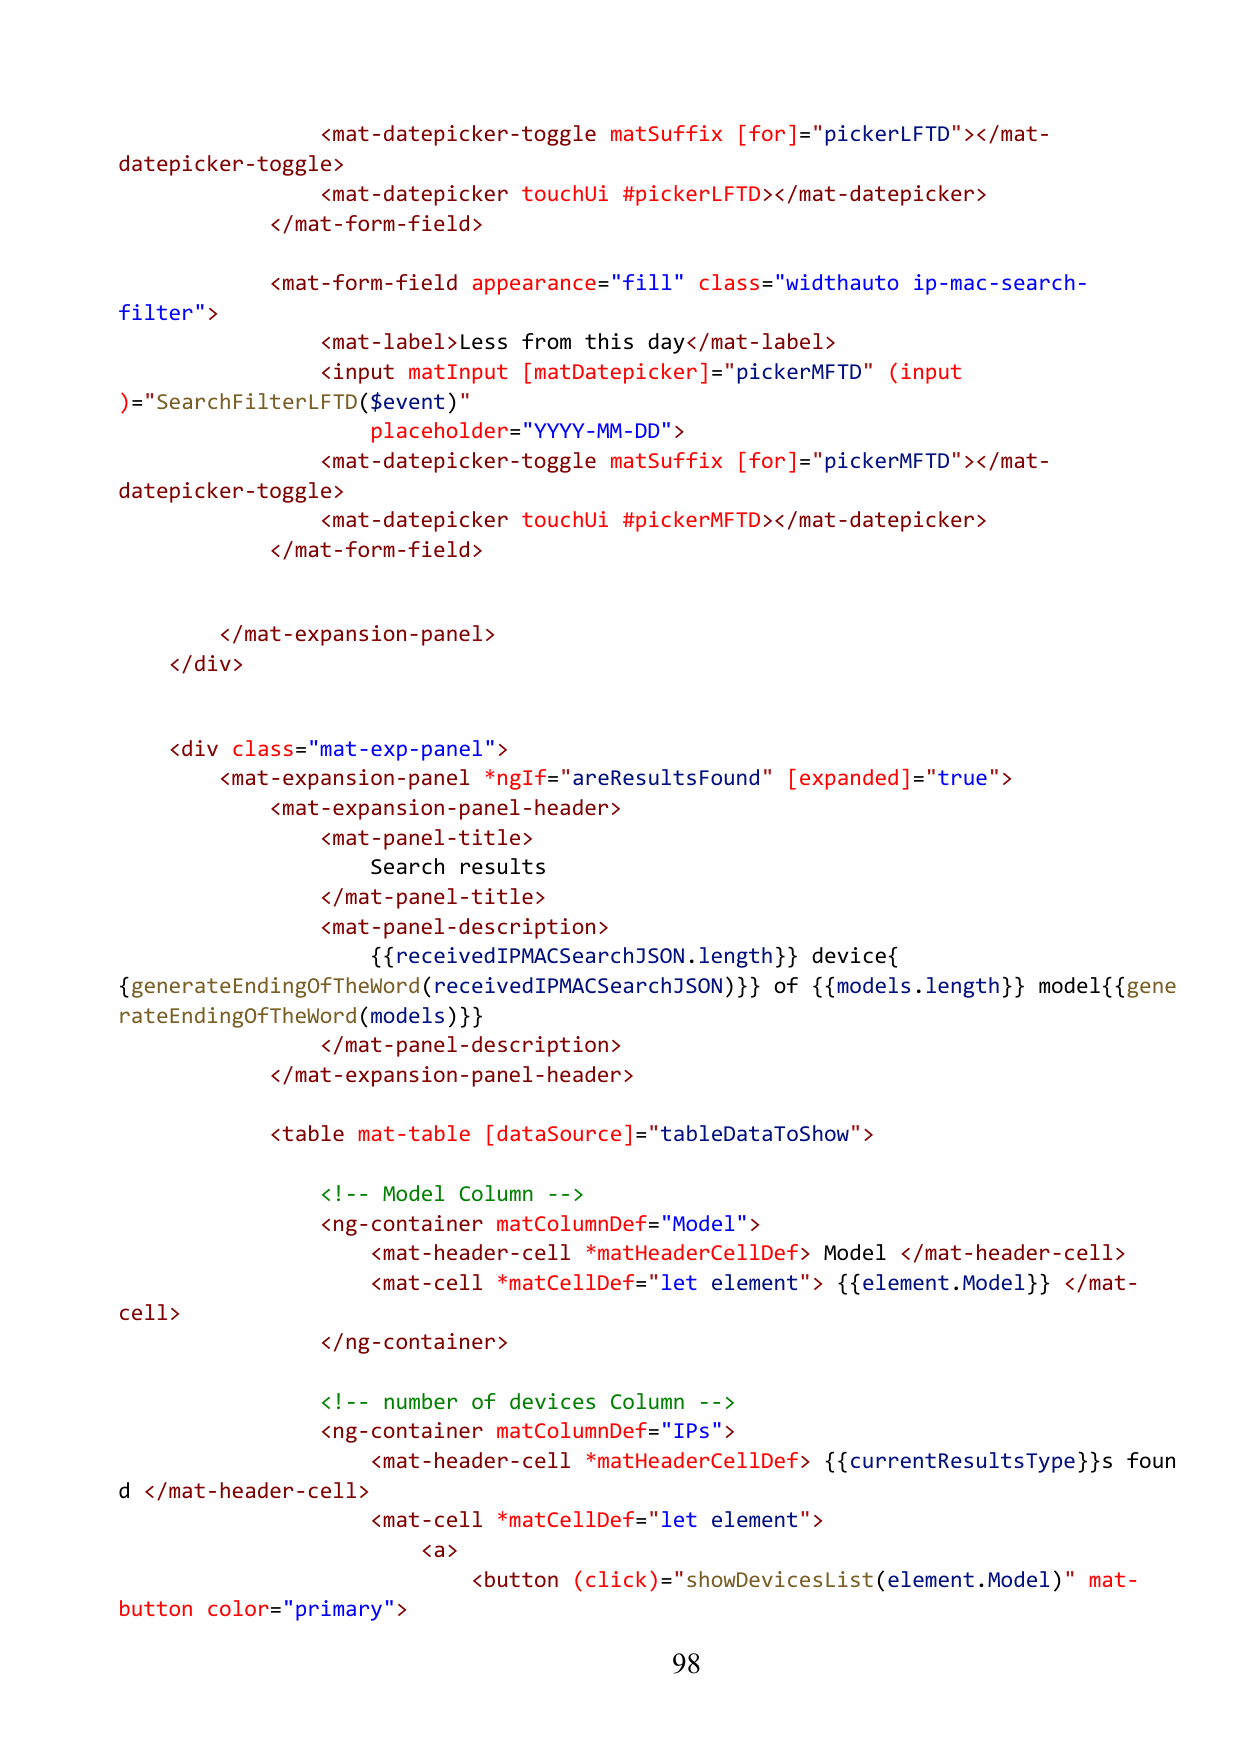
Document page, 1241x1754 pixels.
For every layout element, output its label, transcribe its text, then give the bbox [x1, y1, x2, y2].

text <mat-cell *matCellDef="let element"> [118, 1504, 1181, 1534]
text <input matInput [matDatepicker]="pickerMFTD" (input)="SearchFilterLFTD($event)" [118, 356, 1181, 415]
text <ng-container matColumnDef="Model"> [118, 1207, 1181, 1237]
text <mat-panel-title> [118, 821, 1181, 851]
text <mat-label>Less from this day</mat-label> [118, 326, 1181, 356]
text <mat-expansion-panel-header> [118, 792, 1181, 821]
text </div> [118, 648, 1181, 677]
text <div class="mat-exp-panel"> [118, 732, 1181, 762]
text <button (click)="showDevicesList(element.Model)" mat-button color="primary"> [118, 1563, 1181, 1623]
text placeholder="YYYY-MM-DD"> [118, 415, 1181, 445]
text <mat-expansion-panel *ngIf="areResultsFound" [expanded]="true"> [118, 762, 1181, 792]
text </mat-form-field> [118, 534, 1181, 563]
text <!-- number of devices Column --> [118, 1385, 1181, 1415]
text </ng-container> [118, 1326, 1181, 1356]
text </mat-expansion-panel-header> [118, 1059, 1181, 1088]
text </mat-expansion-panel> [118, 618, 1181, 648]
text <mat-datepicker touchUi #pickerLFTD></mat-datepicker> [118, 177, 1181, 207]
text <table mat-table [dataSource]="tableDataToShow"> [118, 1118, 1181, 1148]
text <mat-header-cell *matHeaderCellDef> Model </mat-header-cell> [118, 1237, 1181, 1267]
text {{receivedIPMACSearchJSON.length}} device{{generateEndingOfTheWord(receivedIPMACSearchJSON)}} of {{models.length}} model{{generateEndingOfTheWord(models)}} [118, 940, 1181, 1029]
text </mat-form-field> [118, 207, 1181, 237]
text </mat-panel-title> [118, 881, 1181, 910]
text <mat-header-cell *matHeaderCellDef> {{currentResultsType}}s found </mat-header-cell> [118, 1445, 1181, 1504]
text Search results [118, 851, 1181, 881]
text <ng-container matColumnDef="IPs"> [118, 1415, 1181, 1445]
text <mat-datepicker-toggle matSuffix [for]="pickerLFTD"></mat-datepicker-toggle> [118, 118, 1181, 177]
text <!-- Model Column --> [118, 1177, 1181, 1207]
text </mat-panel-description> [118, 1029, 1181, 1059]
text <mat-cell *matCellDef="let element"> {{element.Model}} </mat-cell> [118, 1267, 1181, 1326]
text <mat-datepicker touchUi #pickerMFTD></mat-datepicker> [118, 504, 1181, 534]
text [118, 267, 1181, 326]
text <mat-panel-description> [118, 910, 1181, 940]
text <mat-datepicker-toggle matSuffix [for]="pickerMFTD"></mat-datepicker-toggle> [118, 445, 1181, 504]
text <a> [118, 1534, 1181, 1563]
